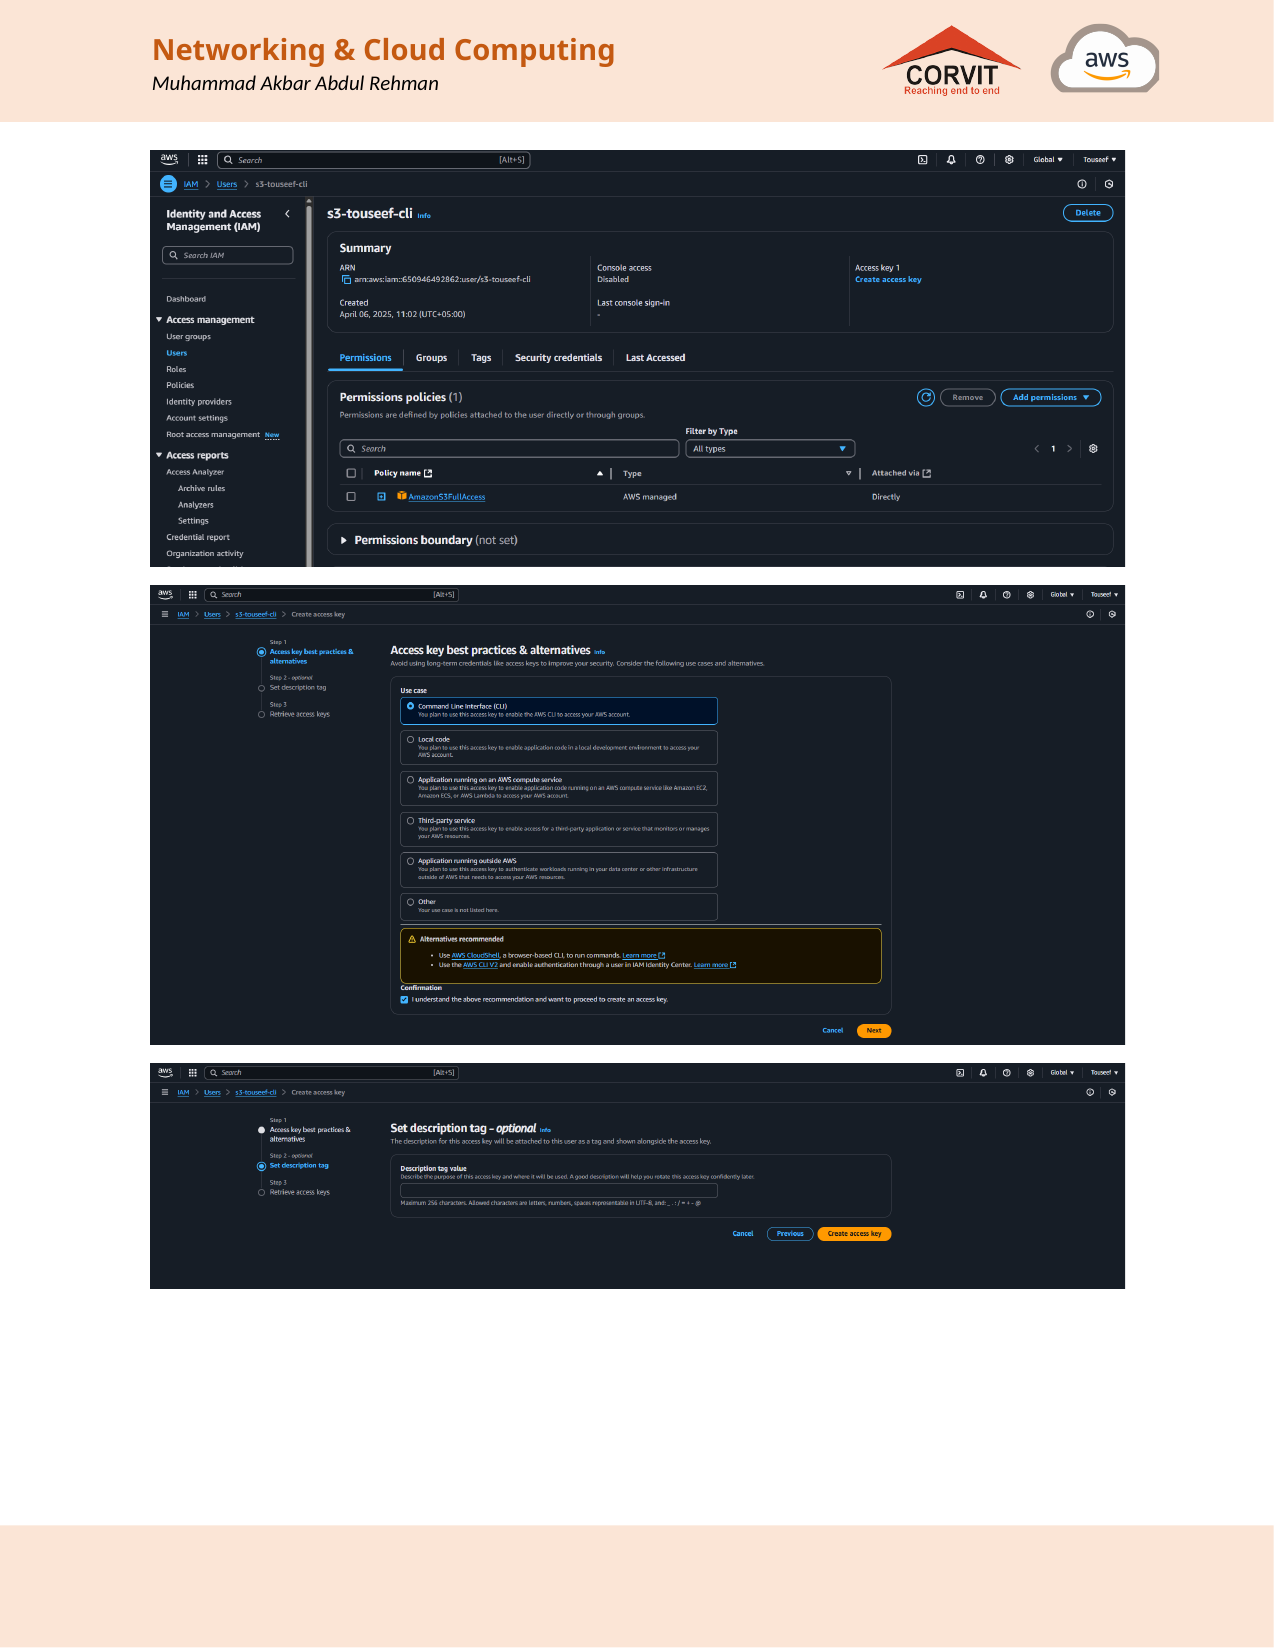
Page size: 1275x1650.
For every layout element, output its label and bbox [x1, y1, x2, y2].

picture [882, 25, 1022, 96]
picture [150, 1063, 1125, 1289]
picture [150, 585, 1125, 1045]
picture [1050, 23, 1164, 97]
picture [150, 150, 1125, 567]
